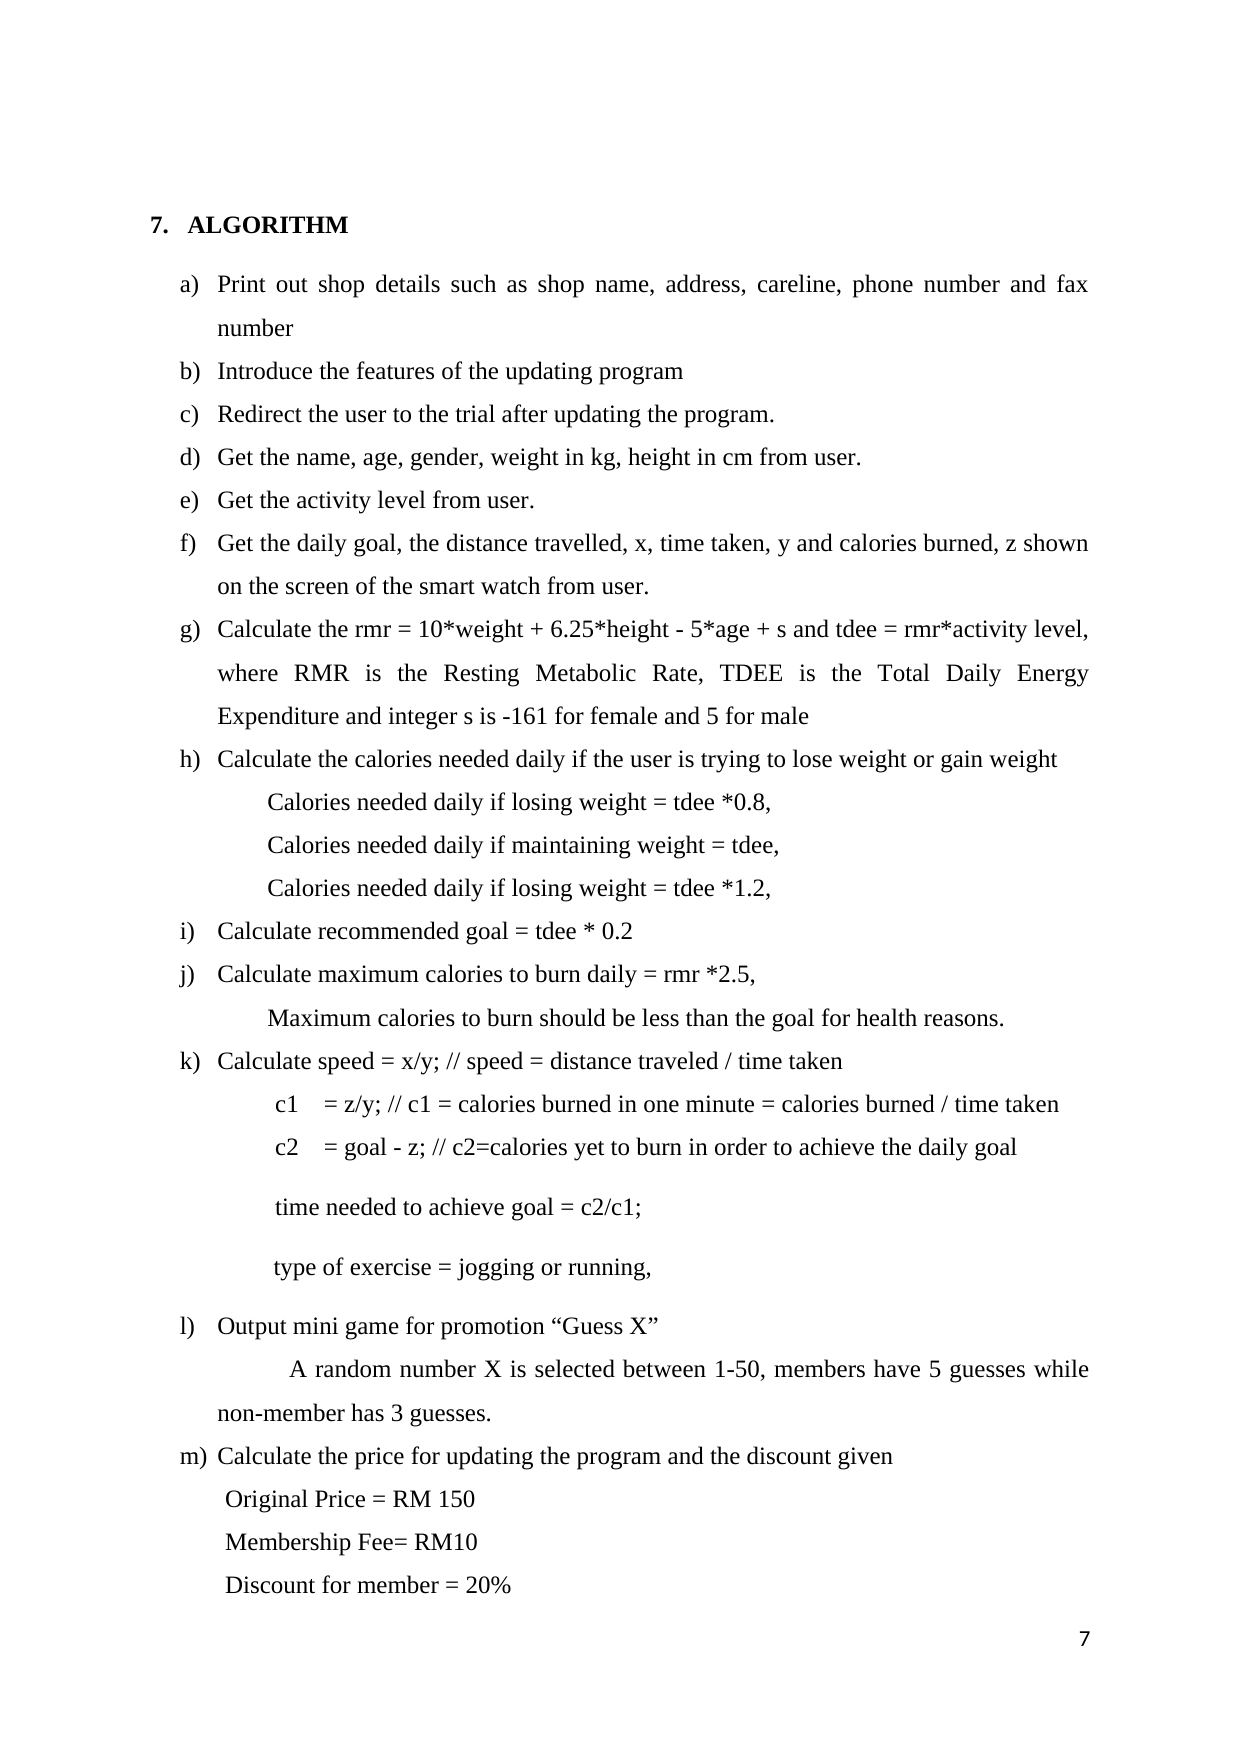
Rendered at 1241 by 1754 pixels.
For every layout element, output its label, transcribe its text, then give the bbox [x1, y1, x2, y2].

list Calculate speed = x/y; // speed = distance traveled / time taken [179, 1046, 1090, 1074]
list Get the activity level from user. [179, 485, 1090, 514]
list Calculate the calories needed daily if the user is trying to lose weight or gain weight [179, 744, 1090, 773]
text Maximum calories to burn should be less than the goal for health reasons. [217, 1003, 1090, 1031]
list Calculate maximum calories to burn daily = rmr *2.5, [179, 959, 1090, 988]
list Print out shop details such as shop name, address, careline, phone number and fax number [179, 269, 1090, 341]
text c1 = z/y; // c1 = calories burned in one minute = calories burned / time taken [217, 1089, 1090, 1118]
text A random number X is selected between 1-50, members have 5 guesses while non-member has 3 guesses. [217, 1354, 1090, 1426]
text Discount for member = 20% [225, 1570, 1090, 1599]
list Get the daily goal, the distance travelled, x, time taken, y and calories burned, z shown on the screen of the smart watch from user. [179, 528, 1090, 600]
list Calculate recommended goal = tdee * 0.2 [179, 916, 1090, 945]
text Calories needed daily if maintaining weight = tdee, [217, 830, 1090, 859]
list ALGORITHM [150, 210, 1090, 238]
text time needed to achieve goal = c2/c1; [179, 1192, 1090, 1221]
list Introduce the features of the updating program [179, 356, 1090, 384]
text Membership Fee= RM10 [225, 1527, 1090, 1556]
list Redirect the user to the trial after updating the program. [179, 399, 1090, 428]
text type of exercise = jogging or running, [179, 1252, 1090, 1280]
text c2 = goal - z; // c2=calories yet to burn in order to achieve the daily goal [217, 1132, 1090, 1161]
text Original Price = RM 150 [225, 1484, 1090, 1513]
text Calories needed daily if losing weight = tdee *1.2, [217, 873, 1090, 902]
list Calculate the rmr = 10*weight + 6.25*height - 5*age + s and tdee = rmr*activity level, where RMR is the Resting Metabolic Rate, TDEE is the Total Daily Energy Expenditure and integer s is -161 for female and 5 for male [179, 614, 1090, 729]
list Output mini game for promotion “Guess X” [179, 1311, 1090, 1340]
list Get the name, age, gender, weight in kg, height in cm from user. [179, 442, 1090, 471]
text Calories needed daily if losing weight = tdee *0.8, [217, 787, 1090, 816]
list Calculate the price for updating the program and the discount given [179, 1441, 1090, 1469]
